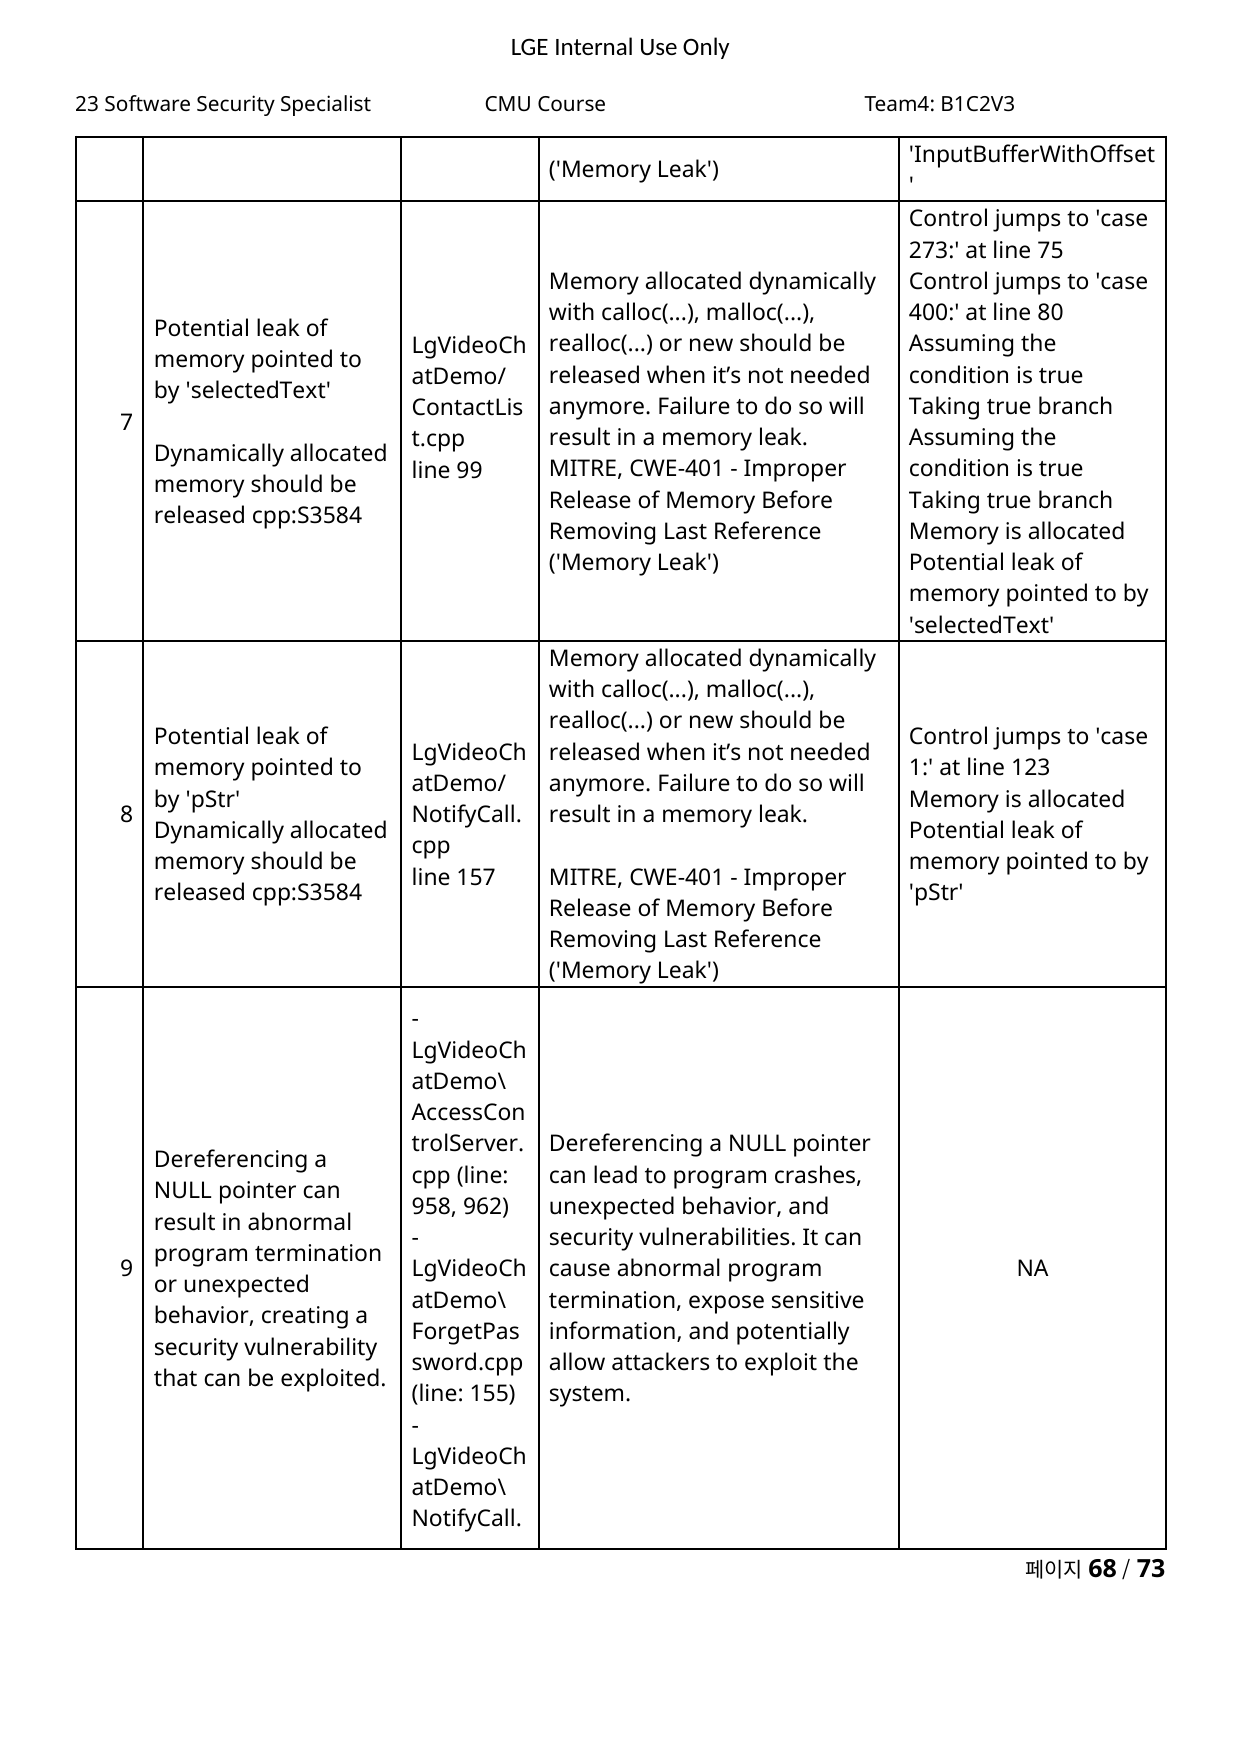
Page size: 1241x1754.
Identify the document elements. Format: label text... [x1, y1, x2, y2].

table_cell 7 [77, 202, 142, 640]
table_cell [144, 988, 400, 1548]
table_cell Control jumps to 'case 1:' at line 123 Memory is allocated Potential leak of memory pointed to by 'pStr' [900, 642, 1165, 986]
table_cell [540, 988, 898, 1548]
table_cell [402, 988, 538, 1548]
table_cell 9 [77, 988, 142, 1548]
table_cell Potential leak of memory pointed to by 'selectedText' Dynamically allocated memory should be released cpp:S3584 [144, 202, 400, 640]
table_cell Control jumps to 'case 273:' at line 75 Control jumps to 'case 400:' at line 80 Assuming the condition is true Taking true branch Assuming the condition is true Taking true branch Memory is allocated Potential leak of memory pointed to by 'selectedText' [900, 202, 1165, 640]
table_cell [144, 138, 400, 200]
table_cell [900, 138, 1165, 200]
table_cell LgVideoChatDemo/NotifyCall.cpp line 157 [402, 642, 538, 986]
table_cell NA [900, 988, 1165, 1548]
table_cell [540, 138, 898, 200]
table_cell Potential leak of memory pointed to by 'pStr' Dynamically allocated memory should be released cpp:S3584 [144, 642, 400, 986]
table_cell 6 [77, 138, 142, 200]
table_cell 8 [77, 642, 142, 986]
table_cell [402, 138, 538, 200]
table_cell LgVideoChatDemo/ContactList.cpp line 99 [402, 202, 538, 640]
